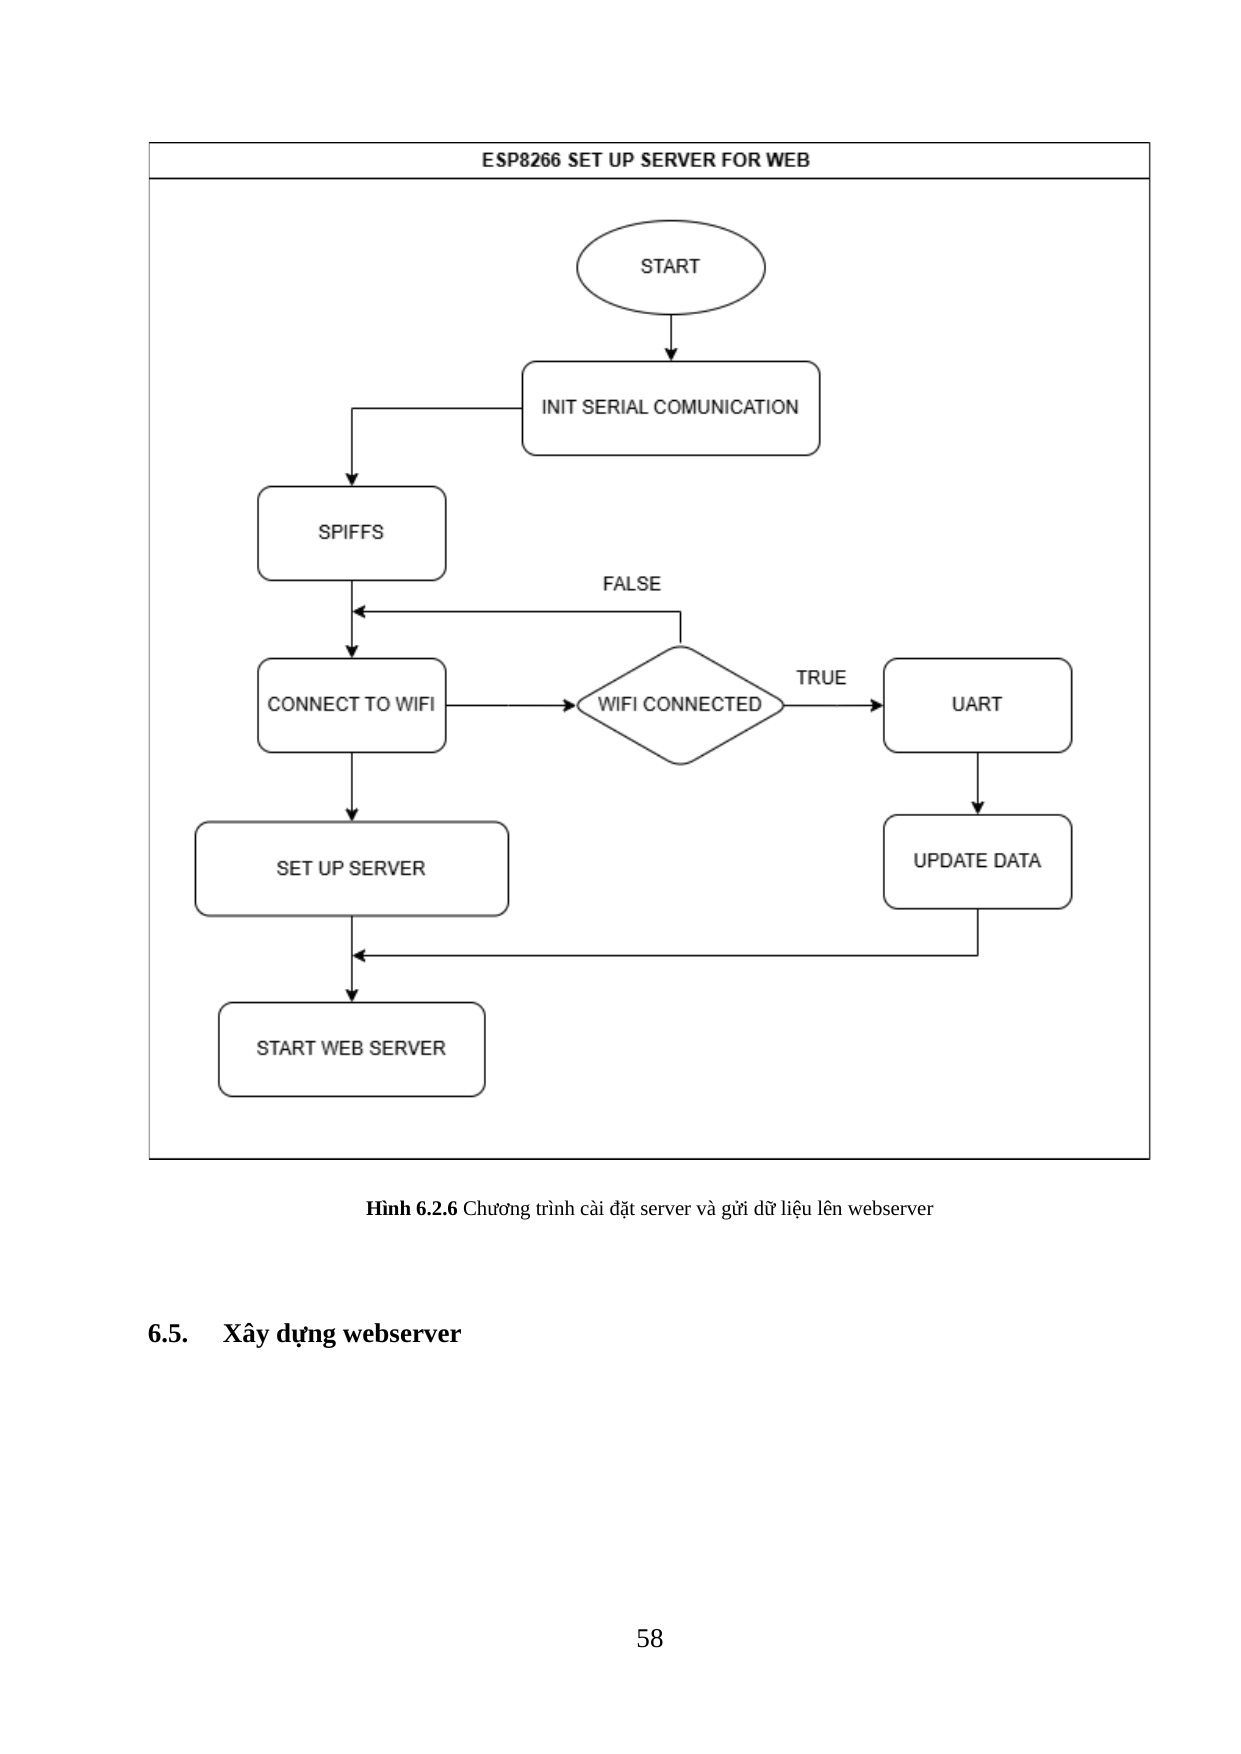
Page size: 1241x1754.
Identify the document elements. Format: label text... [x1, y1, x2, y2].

picture [148, 142, 1151, 1160]
list Xây dựng webserver [148, 1317, 1152, 1348]
text Hình 6.2.6 Chương trình cài đặt server và gửi dữ liệu lên webserver [148, 1196, 1152, 1220]
